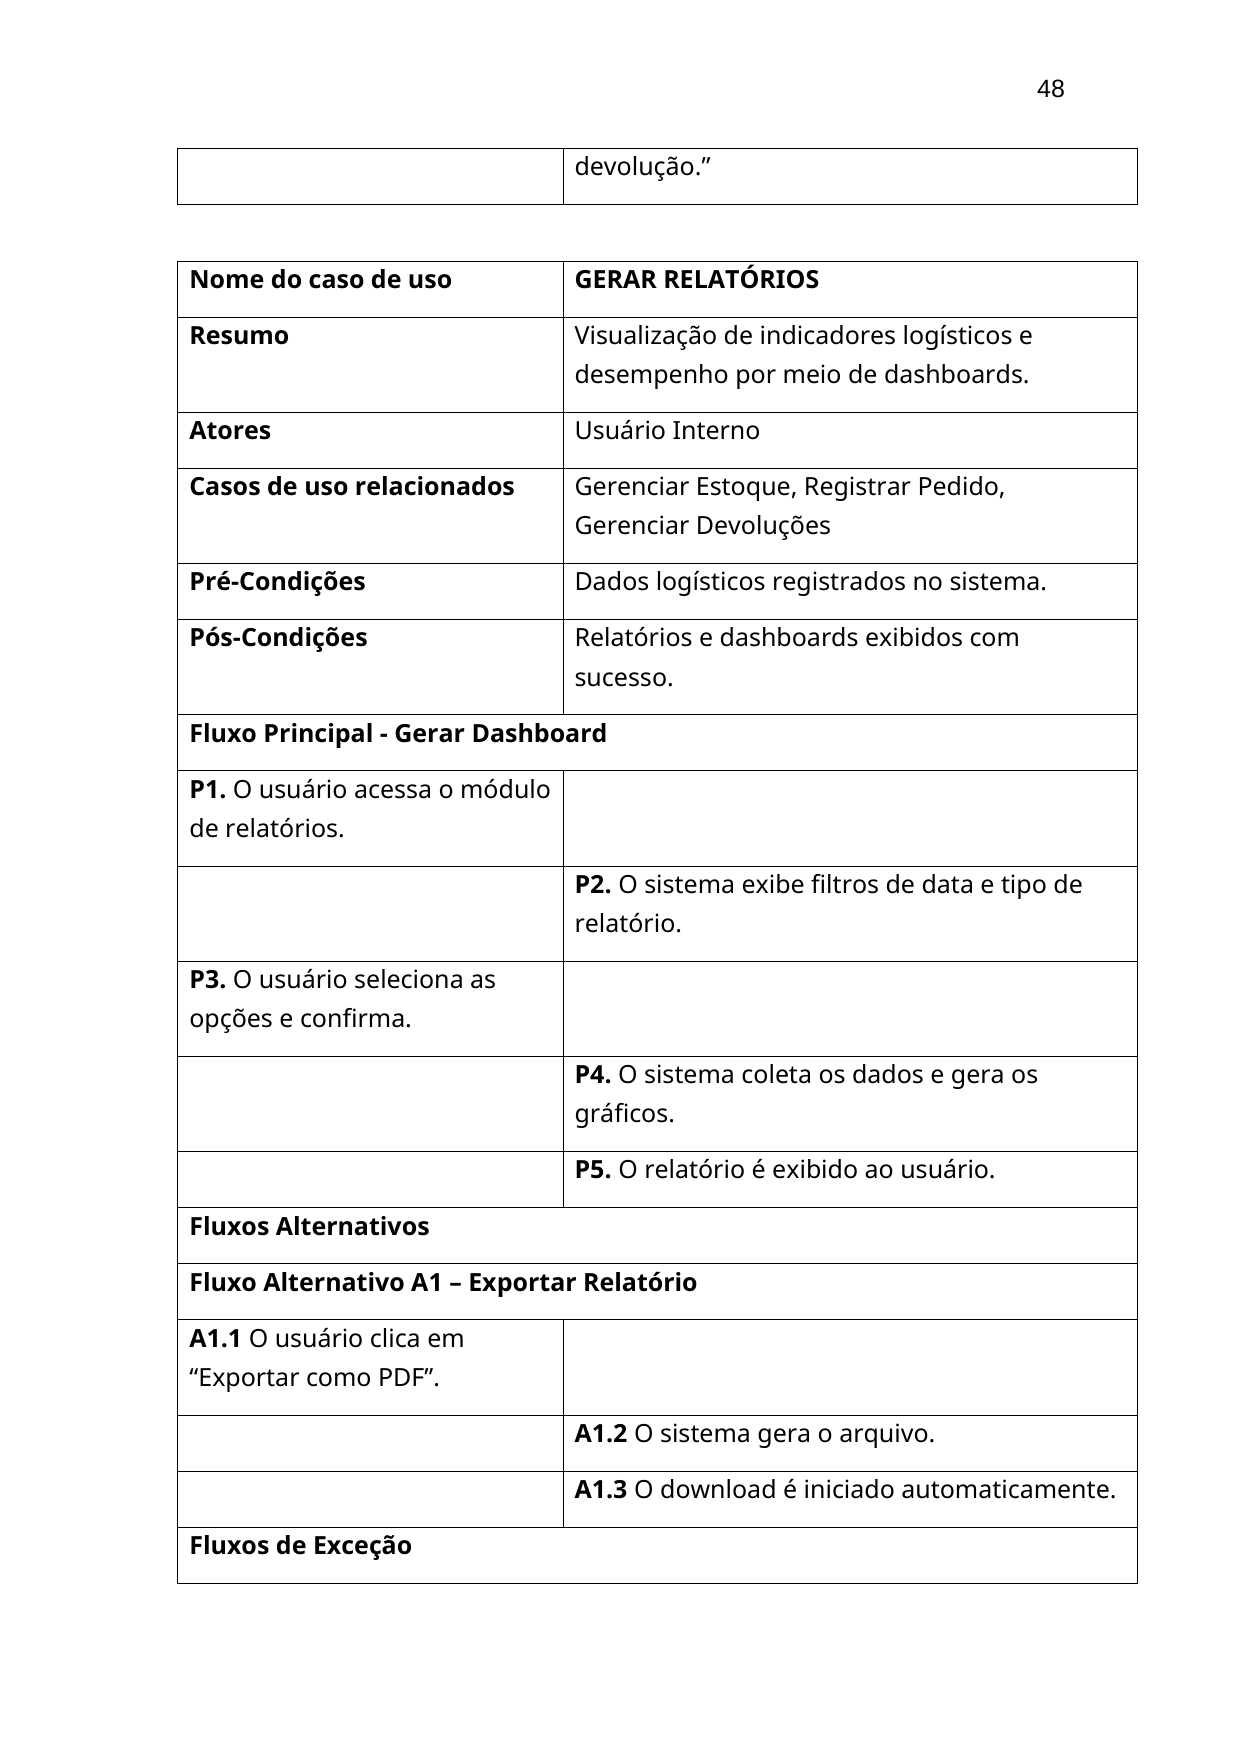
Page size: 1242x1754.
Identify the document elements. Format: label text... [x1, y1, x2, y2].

table_cell Dados logísticos registrados no sistema. [564, 564, 1137, 619]
table_cell [564, 1320, 1137, 1414]
table_cell P1. O usuário acessa o módulo de relatórios. [178, 771, 563, 866]
table_cell Pós-Condições [178, 620, 563, 714]
table_cell P2. O sistema exibe filtros de data e tipo de relatório. [564, 867, 1137, 961]
table_cell Casos de uso relacionados [178, 469, 563, 563]
table_cell Relatórios e dashboards exibidos com sucesso. [564, 620, 1137, 714]
table_cell [178, 1472, 563, 1527]
table_cell [178, 867, 563, 961]
table_cell [178, 1152, 563, 1207]
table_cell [564, 149, 1137, 204]
table_cell Gerenciar Estoque, Registrar Pedido, Gerenciar Devoluções [564, 469, 1137, 563]
table_cell Resumo [178, 318, 563, 412]
table_cell [564, 962, 1137, 1056]
table_cell Visualização de indicadores logísticos e desempenho por meio de dashboards. [564, 318, 1137, 412]
table_cell Fluxo Principal - Gerar Dashboard [178, 715, 1137, 770]
table_cell [564, 771, 1137, 866]
table_cell Fluxos Alternativos [178, 1208, 1137, 1263]
table_cell Fluxo Alternativo A1 – Exportar Relatório [178, 1264, 1137, 1319]
table_cell P3. O usuário seleciona as opções e confirma. [178, 962, 563, 1056]
table_cell [178, 149, 563, 204]
table_cell Fluxos de Exceção [178, 1528, 1137, 1583]
table_cell A1.1 O usuário clica em “Exportar como PDF”. [178, 1320, 563, 1414]
table_cell Pré-Condições [178, 564, 563, 619]
table_cell Usuário Interno [564, 413, 1137, 468]
table_cell A1.3 O download é iniciado automaticamente. [564, 1472, 1137, 1527]
table_cell P5. O relatório é exibido ao usuário. [564, 1152, 1137, 1207]
table_cell [178, 1057, 563, 1151]
table_cell [178, 1416, 563, 1471]
table_cell Atores [178, 413, 563, 468]
table_header GERAR RELATÓRIOS [564, 262, 1137, 317]
table_cell A1.2 O sistema gera o arquivo. [564, 1416, 1137, 1471]
table_header Nome do caso de uso [178, 262, 563, 317]
table_cell P4. O sistema coleta os dados e gera os gráficos. [564, 1057, 1137, 1151]
